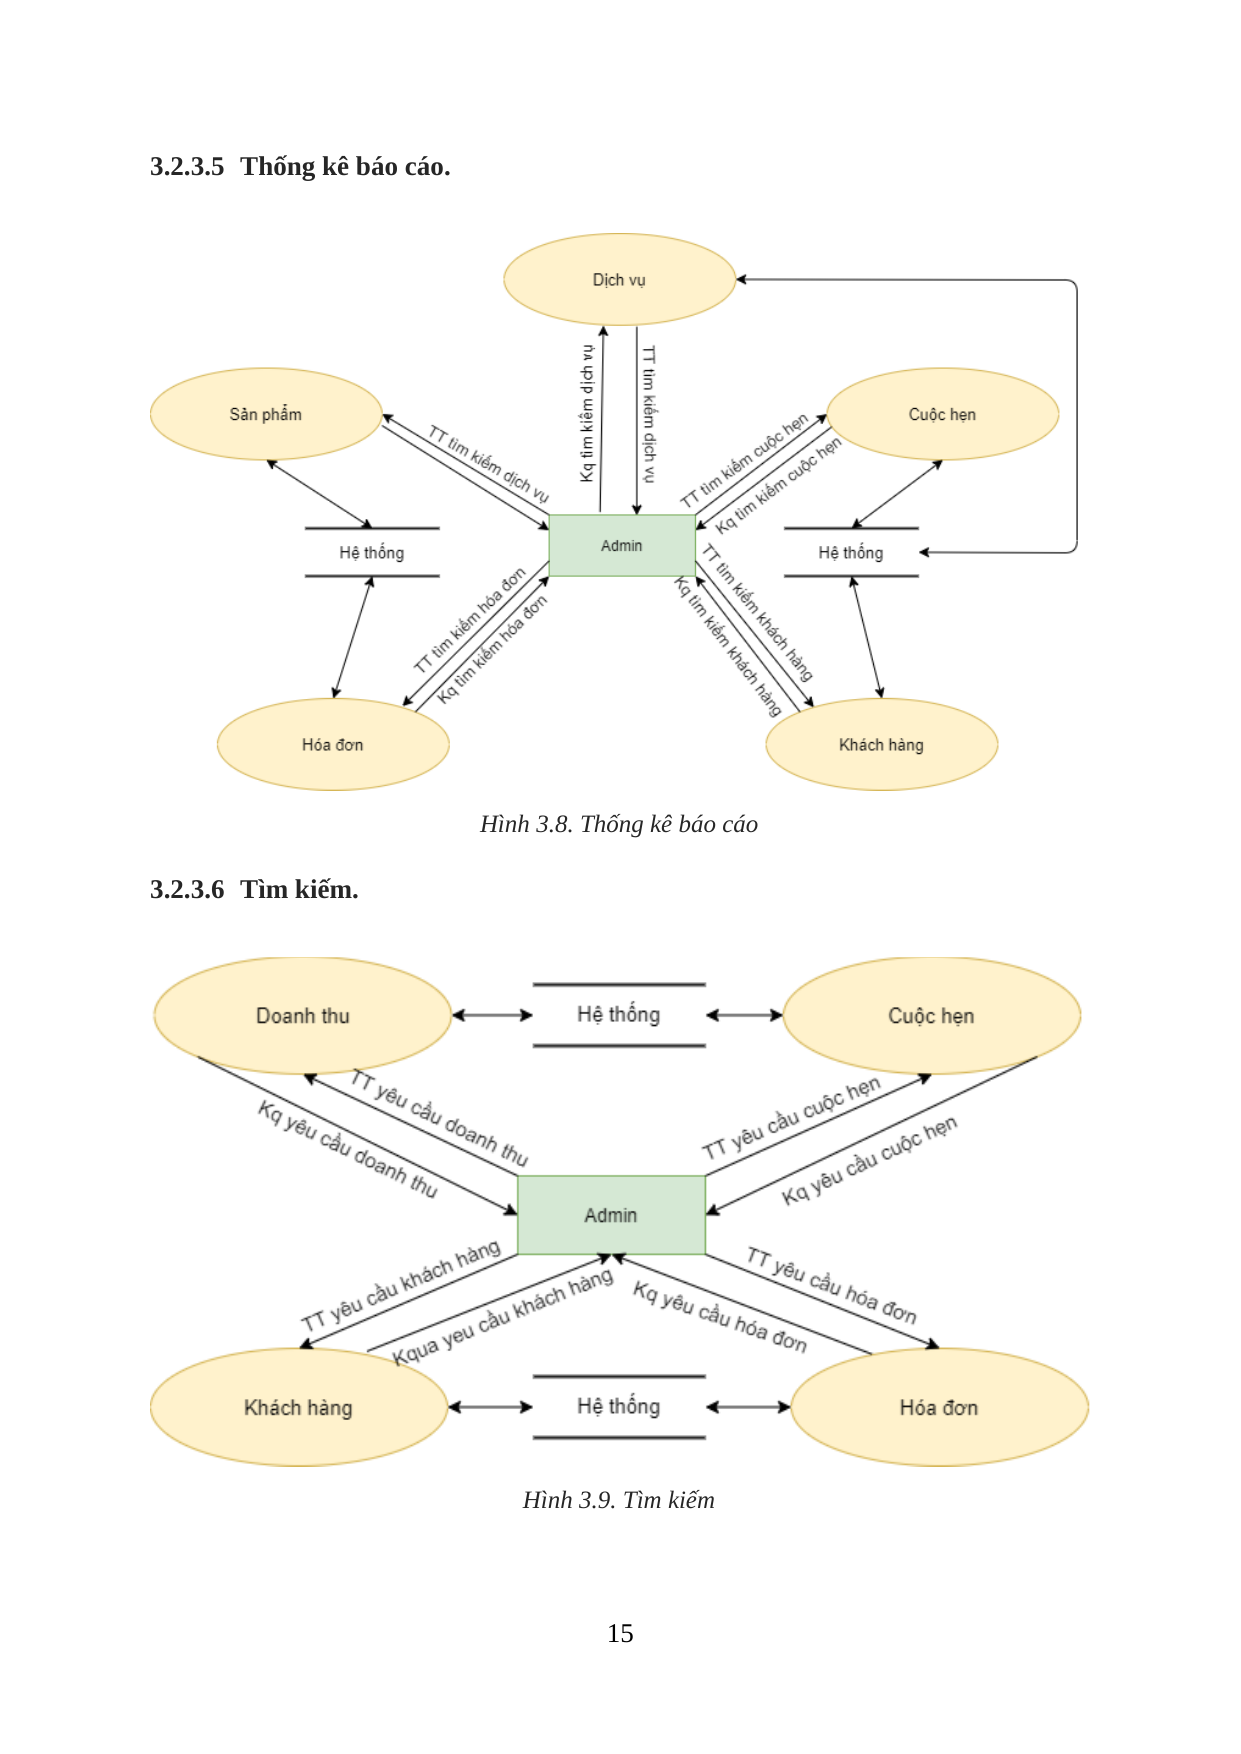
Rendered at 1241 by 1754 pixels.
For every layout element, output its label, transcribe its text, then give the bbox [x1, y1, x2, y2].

text Hình 3.8. Thống kê báo cáo [150, 809, 1090, 838]
subtitle Tìm kiếm. [150, 873, 1090, 904]
picture [150, 233, 1090, 791]
text Hình 3.9. Tìm kiếm [150, 1486, 1090, 1514]
subtitle Thống kê báo cáo. [150, 150, 1090, 181]
picture [150, 957, 1091, 1467]
